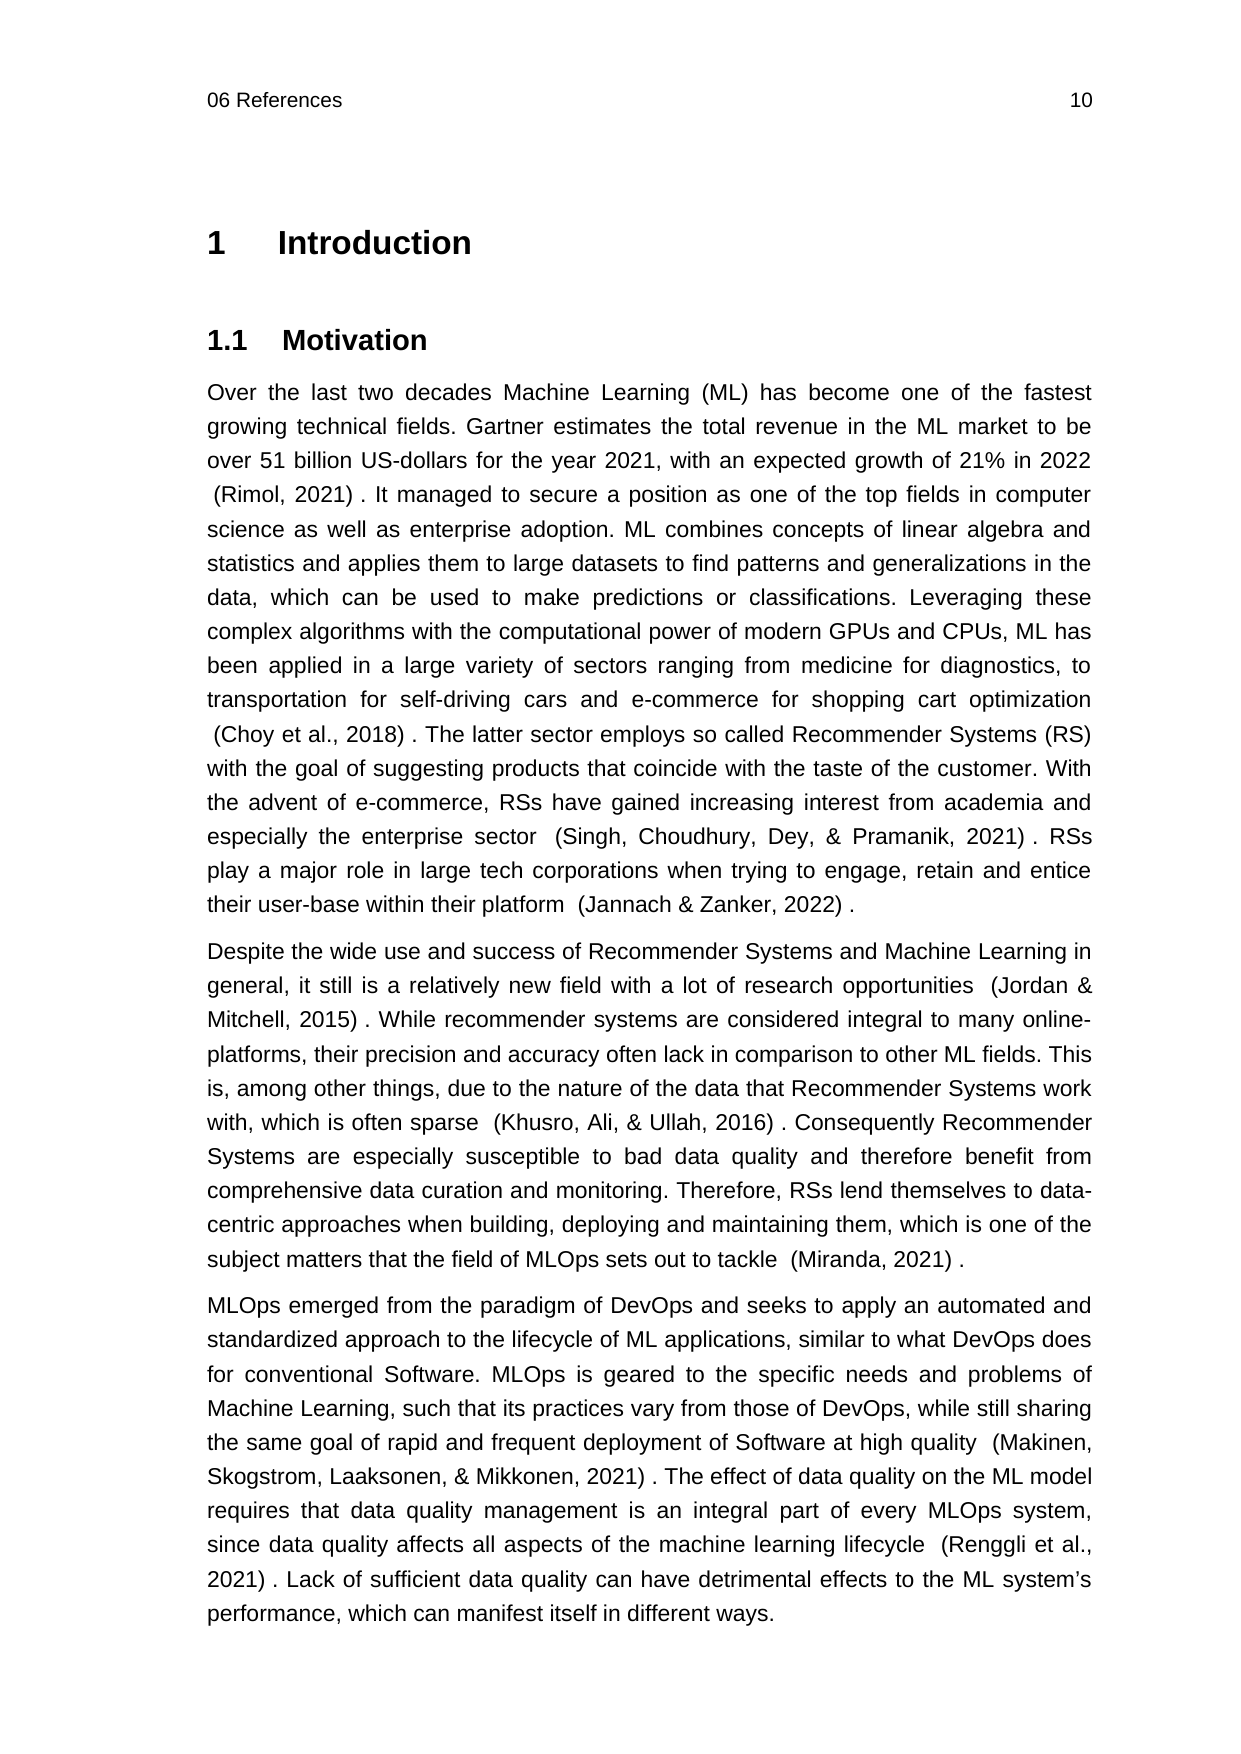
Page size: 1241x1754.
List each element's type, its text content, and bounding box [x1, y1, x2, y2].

text Despite the wide use and success of Recommender Systems and Machine Learning in general, it still is a relatively new field with a lot of research opportunities . While recommender systems are considered integral to many online-platforms, their precision and accuracy often lack in comparison to other ML fields. This is, among other things, due to the nature of the data that Recommender Systems work with, which is often sparse . Consequently Recommender Systems are especially susceptible to bad data quality and therefore benefit from comprehensive data curation and monitoring. Therefore, RSs lend themselves to data-centric approaches when building, deploying and maintaining them, which is one of the subject matters that the field of MLOps sets out to tackle . [207, 938, 1092, 1272]
text Over the last two decades Machine Learning (ML) has become one of the fastest growing technical fields. Gartner estimates the total revenue in the ML market to be over 51 billion US-dollars for the year 2021, with an expected growth of 21% in 2022 . It managed to secure a position as one of the top fields in computer science as well as enterprise adoption. ML combines concepts of linear algebra and statistics and applies them to large datasets to find patterns and generalizations in the data, which can be used to make predictions or classifications. Leveraging these complex algorithms with the computational power of modern GPUs and CPUs, ML has been applied in a large variety of sectors ranging from medicine for diagnostics, to transportation for self-driving cars and e-commerce for shopping cart optimization . The latter sector employs so called Recommender Systems (RS) with the goal of suggesting products that coincide with the taste of the customer. With the advent of e-commerce, RSs have gained increasing interest from academia and especially the enterprise sector . RSs play a major role in large tech corporations when trying to engage, retain and entice their user-base within their platform . [207, 379, 1092, 918]
text MLOps emerged from the paradigm of DevOps and seeks to apply an automated and standardized approach to the lifecycle of ML applications, similar to what DevOps does for conventional Software. MLOps is geared to the specific needs and problems of Machine Learning, such that its practices vary from those of DevOps, while still sharing the same goal of rapid and frequent deployment of Software at high quality . The effect of data quality on the ML model requires that data quality management is an integral part of every MLOps system, since data quality affects all aspects of the machine learning lifecycle . Lack of sufficient data quality can have detrimental effects to the ML system’s performance, which can manifest itself in different ways. [207, 1292, 1092, 1626]
subtitle Introduction [207, 223, 1092, 261]
subtitle Motivation [207, 323, 1092, 356]
